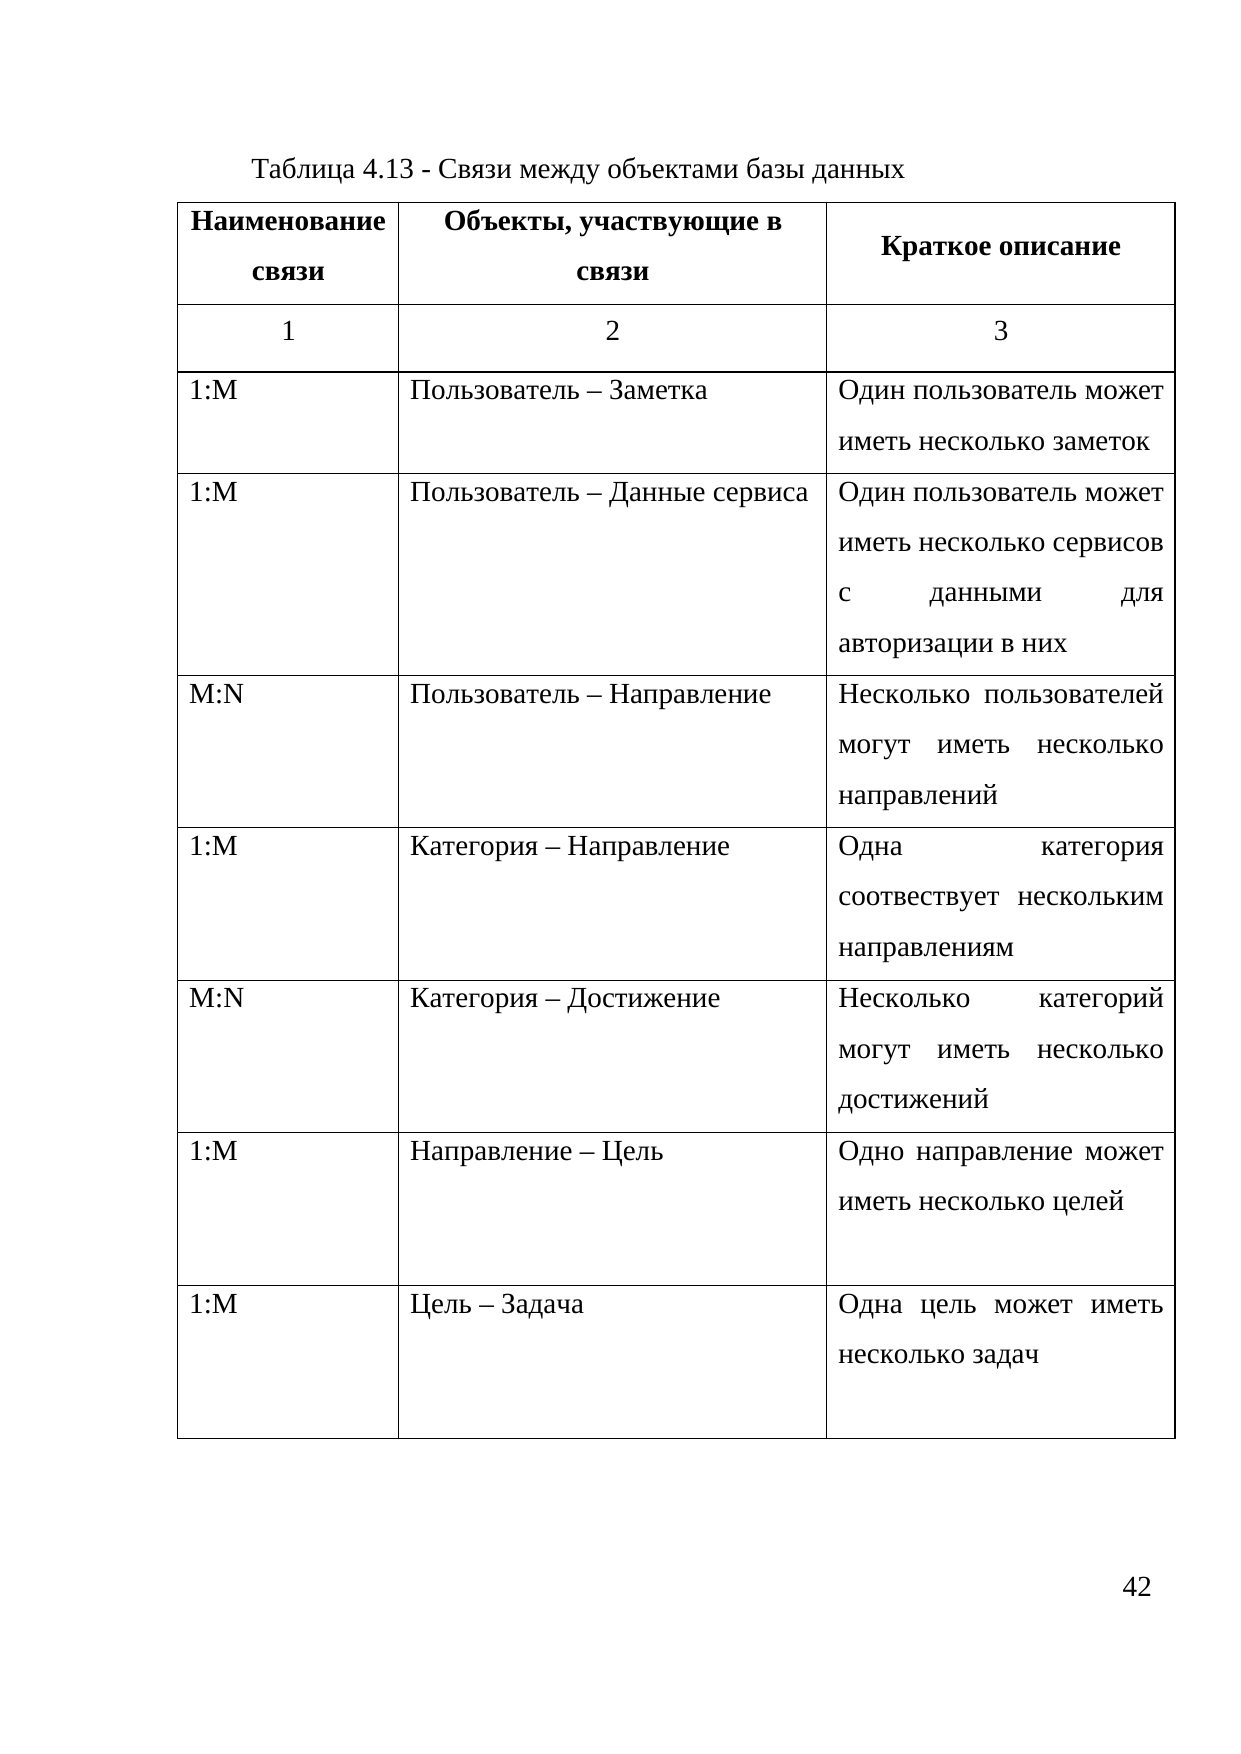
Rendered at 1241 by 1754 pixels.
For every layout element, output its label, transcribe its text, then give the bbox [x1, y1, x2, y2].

table_cell 1:M [178, 828, 398, 979]
table_cell Один пользователь может иметь несколько сервисов с данными для авторизации в них [827, 474, 1174, 675]
table_header Наименование связи [178, 203, 398, 303]
table_cell Одна цель может иметь несколько задач [827, 1286, 1174, 1437]
table_cell Пользователь – Заметка [399, 373, 826, 473]
table_cell Одна категория соотвествует нескольким направлениям [827, 828, 1174, 979]
table_cell M:N [178, 676, 398, 827]
table_cell Направление – Цель [399, 1133, 826, 1285]
table_cell 1:M [178, 1133, 398, 1285]
table_cell 2 [399, 305, 826, 371]
table_cell 1:M [178, 1286, 398, 1437]
table_cell Несколько пользователей могут иметь несколько направлений [827, 676, 1174, 827]
table_cell Пользователь – Данные сервиса [399, 474, 826, 675]
table_cell M:N [178, 981, 398, 1132]
text Таблица 4.13 - Связи между объектами базы данных [177, 152, 1152, 185]
table_cell Категория – Направление [399, 828, 826, 979]
table_cell Категория – Достижение [399, 981, 826, 1132]
table_cell Одно направление может иметь несколько целей [827, 1133, 1174, 1285]
table_cell 1:M [178, 474, 398, 675]
table_cell 1:M [178, 373, 398, 473]
table_cell Несколько категорий могут иметь несколько достижений [827, 981, 1174, 1132]
table_cell Цель – Задача [399, 1286, 826, 1437]
table_cell 1 [178, 305, 398, 371]
table_header Объекты, участвующие в связи [399, 203, 826, 303]
table_cell Один пользователь может иметь несколько заметок [827, 373, 1174, 473]
table_cell 3 [827, 305, 1174, 371]
table_cell Пользователь – Направление [399, 676, 826, 827]
table_header Краткое описание [827, 203, 1174, 303]
